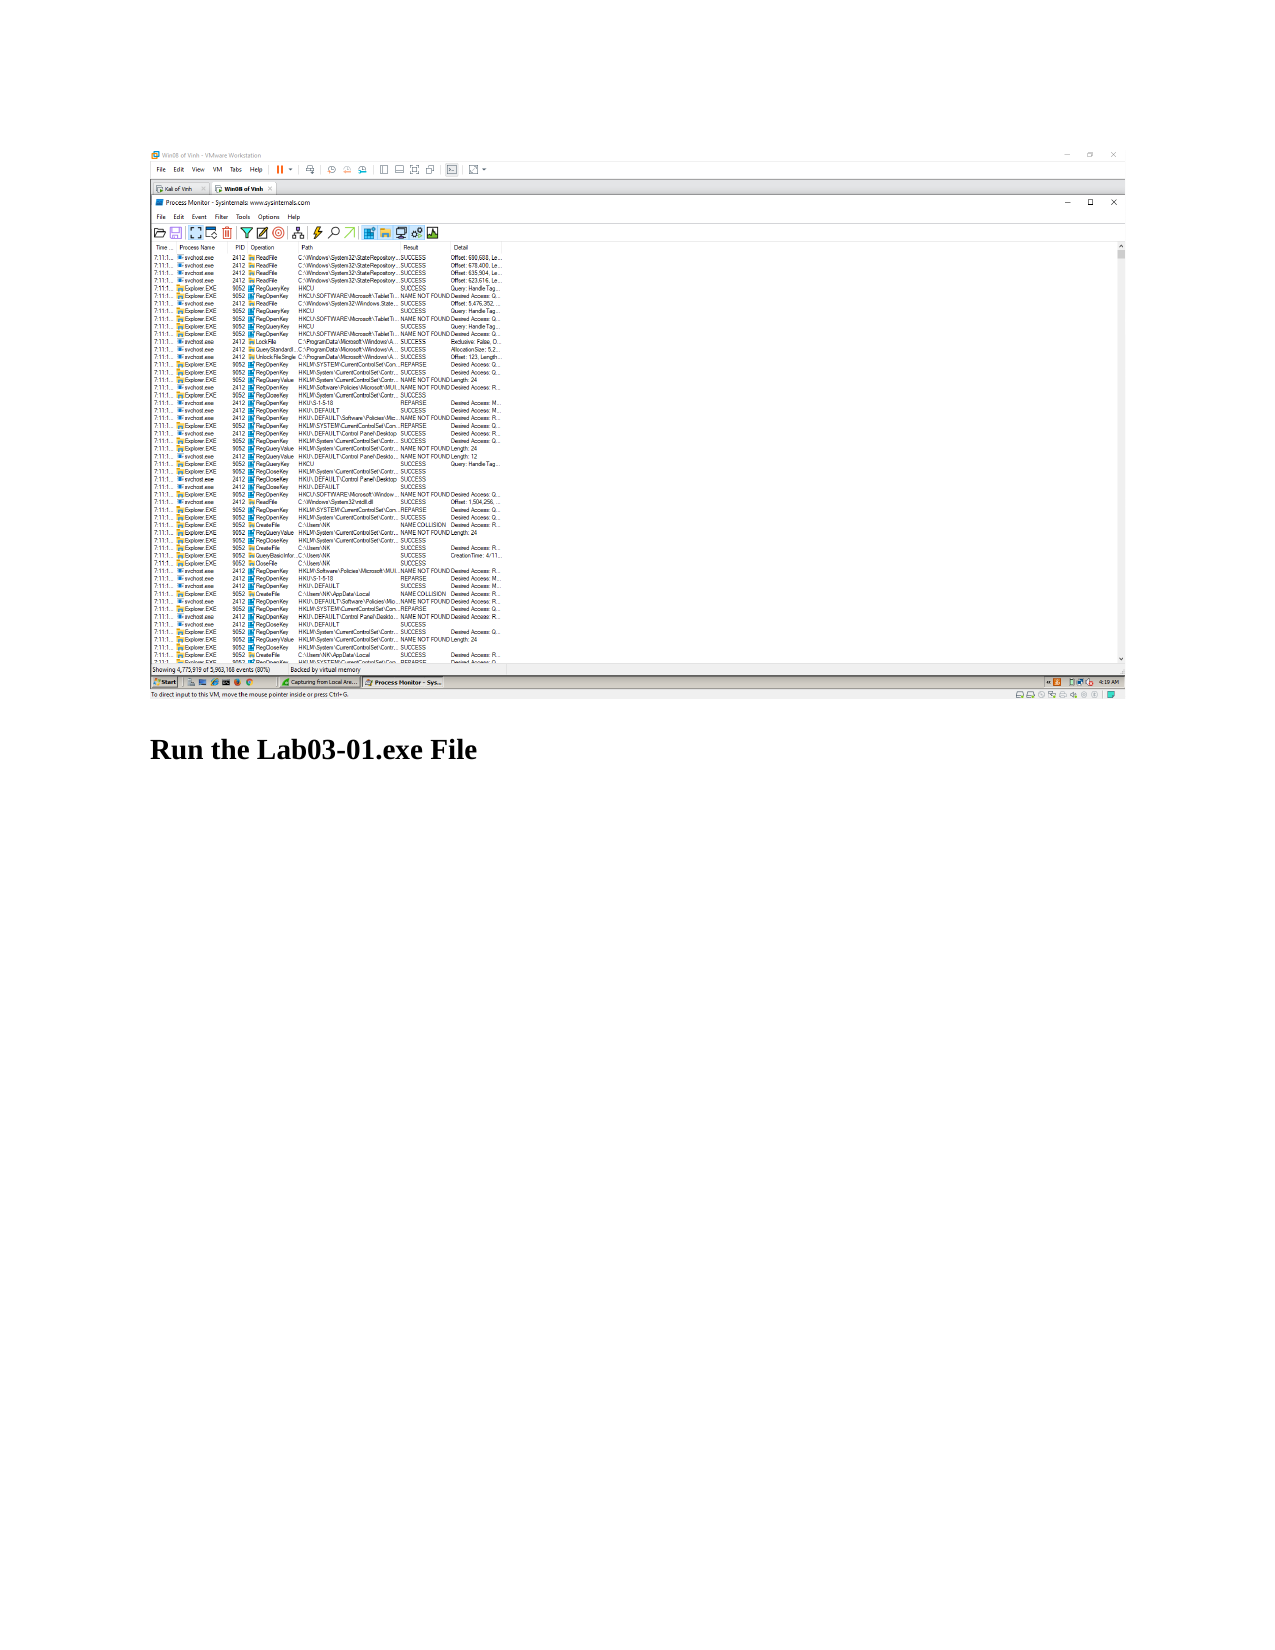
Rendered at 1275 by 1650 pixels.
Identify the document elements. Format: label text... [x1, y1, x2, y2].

text Run the Lab03-01.exe File [150, 732, 1125, 766]
picture [150, 150, 1125, 699]
